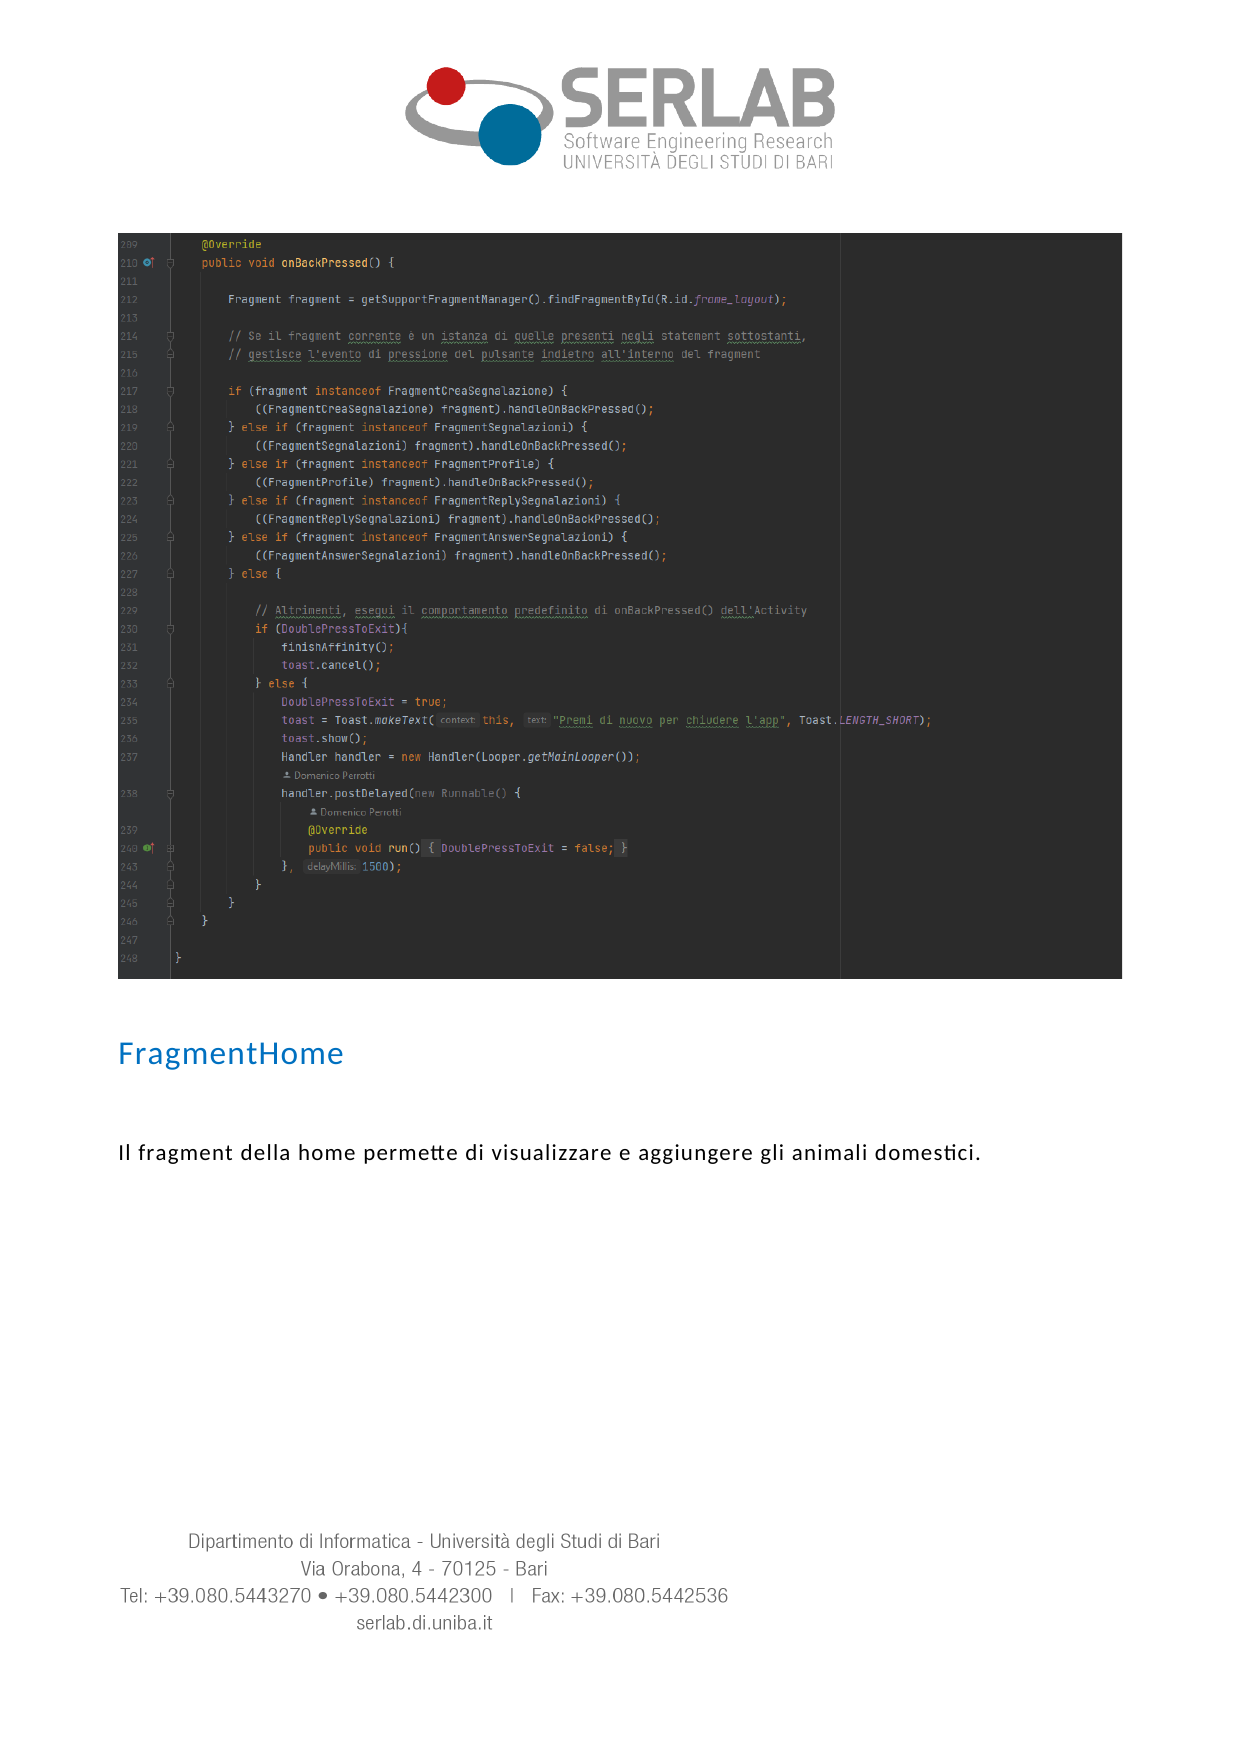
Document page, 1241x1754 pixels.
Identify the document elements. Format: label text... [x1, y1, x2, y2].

picture [118, 233, 1123, 979]
picture [400, 65, 840, 171]
text FragmentHome [118, 1032, 1122, 1073]
text Il fragment della home permette di visualizzare e aggiungere gli animali domestici. [118, 1138, 1122, 1166]
picture [118, 1531, 730, 1636]
